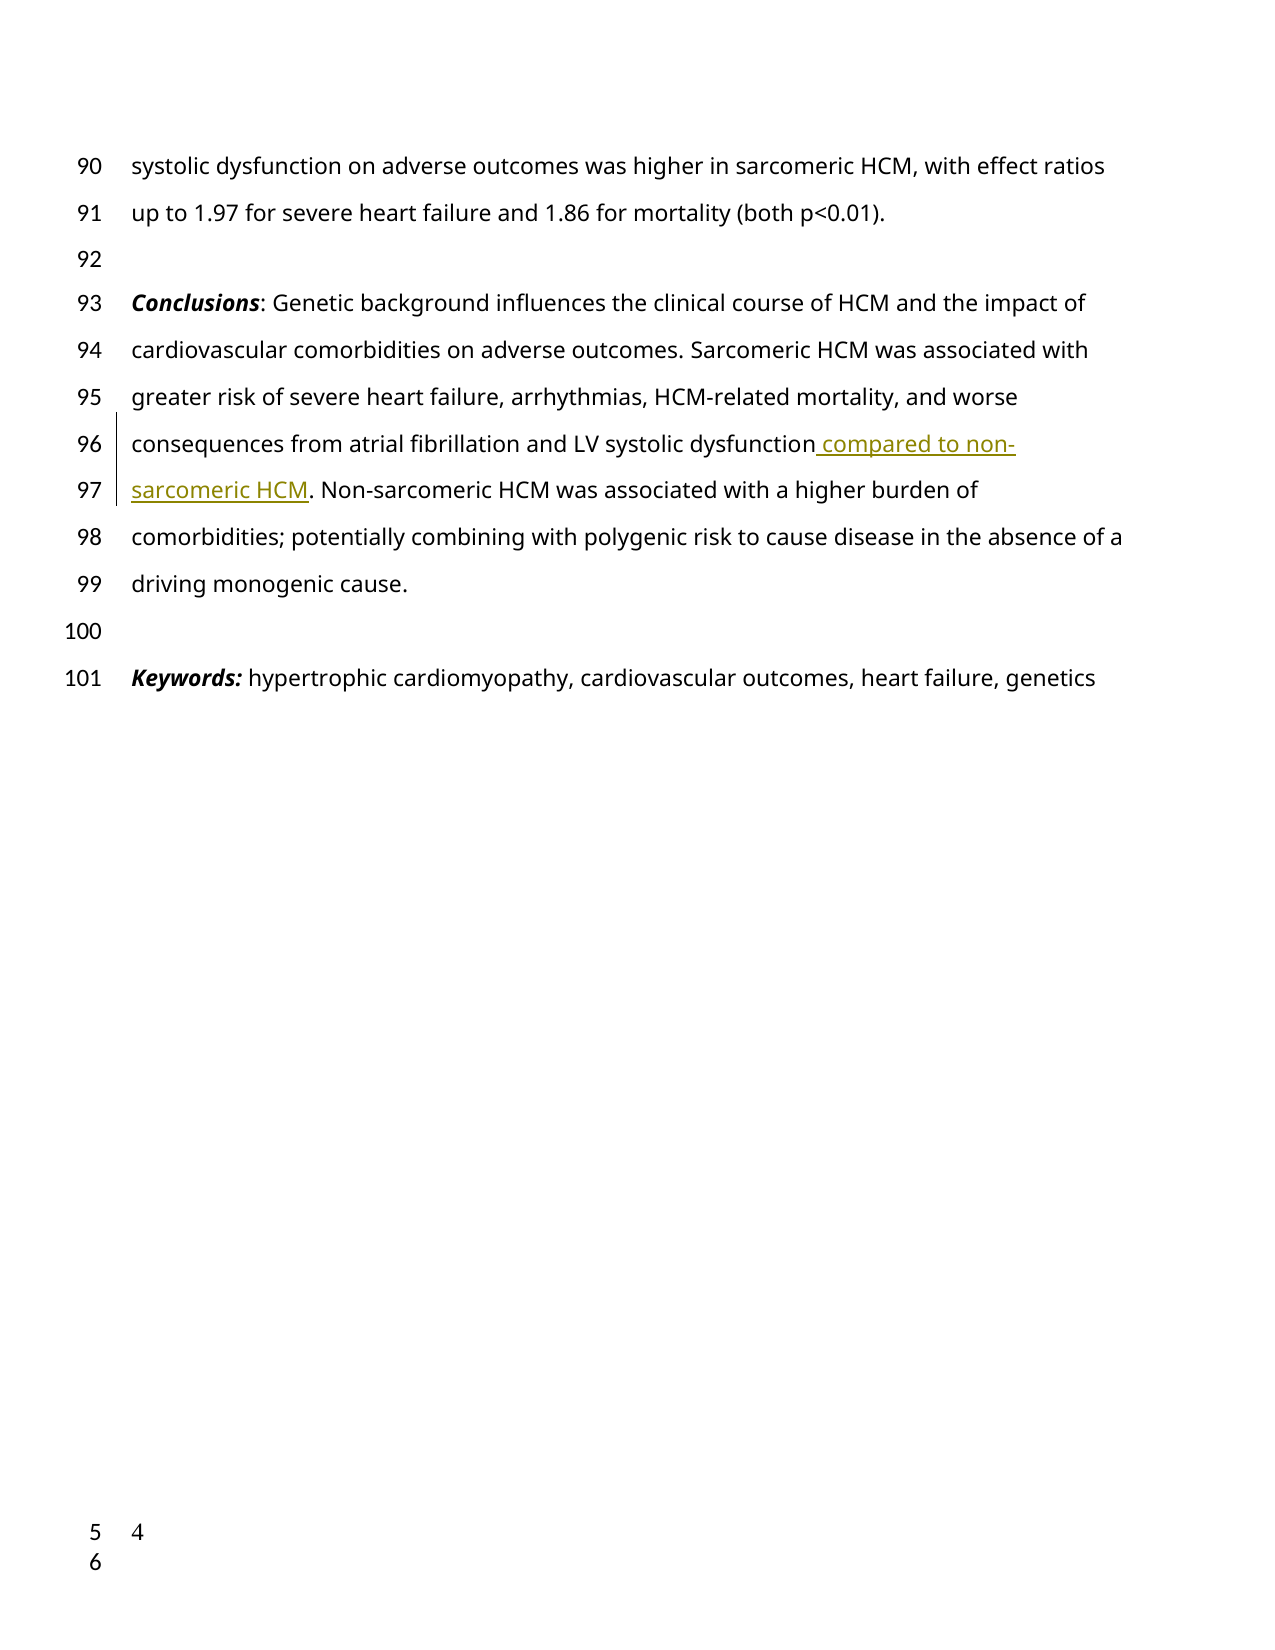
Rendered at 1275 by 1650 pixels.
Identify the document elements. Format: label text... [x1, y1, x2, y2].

text Conclusions: Genetic background influences the clinical course of HCM and the impact of cardiovascular comorbidities on adverse outcomes. Sarcomeric HCM was associated with greater risk of severe heart failure, arrhythmias, HCM-related mortality, and worse consequences from atrial fibrillation and LV systolic dysfunction. Non-sarcomeric HCM was associated with a higher burden of comorbidities; potentially combining with polygenic risk to cause disease in the absence of a driving monogenic cause. [131, 287, 1125, 599]
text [131, 150, 1125, 228]
text Keywords: hypertrophic cardiomyopathy, cardiovascular outcomes, heart failure, genetics [131, 662, 1125, 693]
